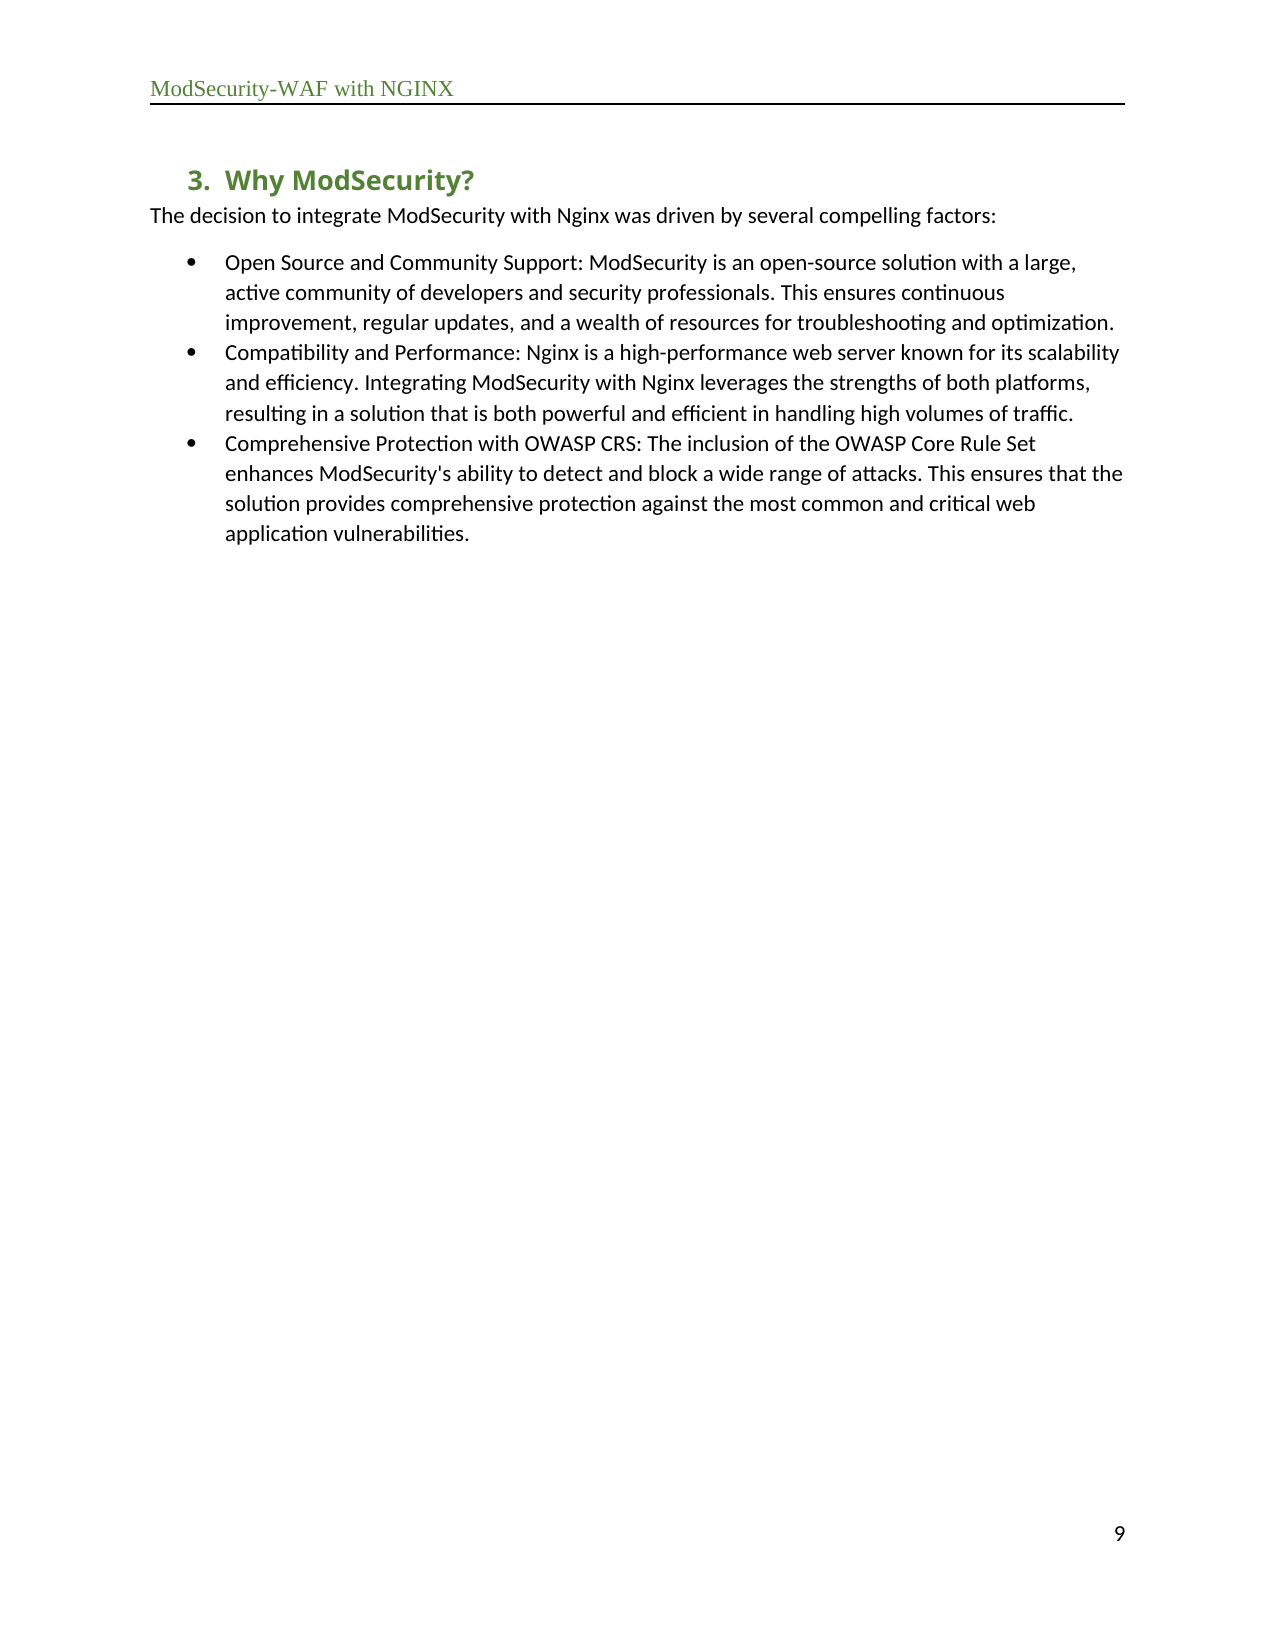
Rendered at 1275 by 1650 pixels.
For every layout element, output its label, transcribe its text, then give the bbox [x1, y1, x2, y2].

list Compatibility and Performance: Nginx is a high-performance web server known for its scalability and efficiency. Integrating ModSecurity with Nginx leverages the strengths of both platforms, resulting in a solution that is both powerful and efficient in handling high volumes of traffic. [187, 338, 1125, 427]
text The decision to integrate ModSecurity with Nginx was driven by several compelling factors: [150, 201, 1125, 229]
subtitle Why ModSecurity? [187, 161, 1125, 198]
list Open Source and Community Support: ModSecurity is an open-source solution with a large, active community of developers and security professionals. This ensures continuous improvement, regular updates, and a wealth of resources for troubleshooting and optimization. [187, 248, 1125, 336]
list Comprehensive Protection with OWASP CRS: The inclusion of the OWASP Core Rule Set enhances ModSecurity's ability to detect and block a wide range of attacks. This ensures that the solution provides comprehensive protection against the most common and critical web application vulnerabilities. [187, 429, 1125, 548]
